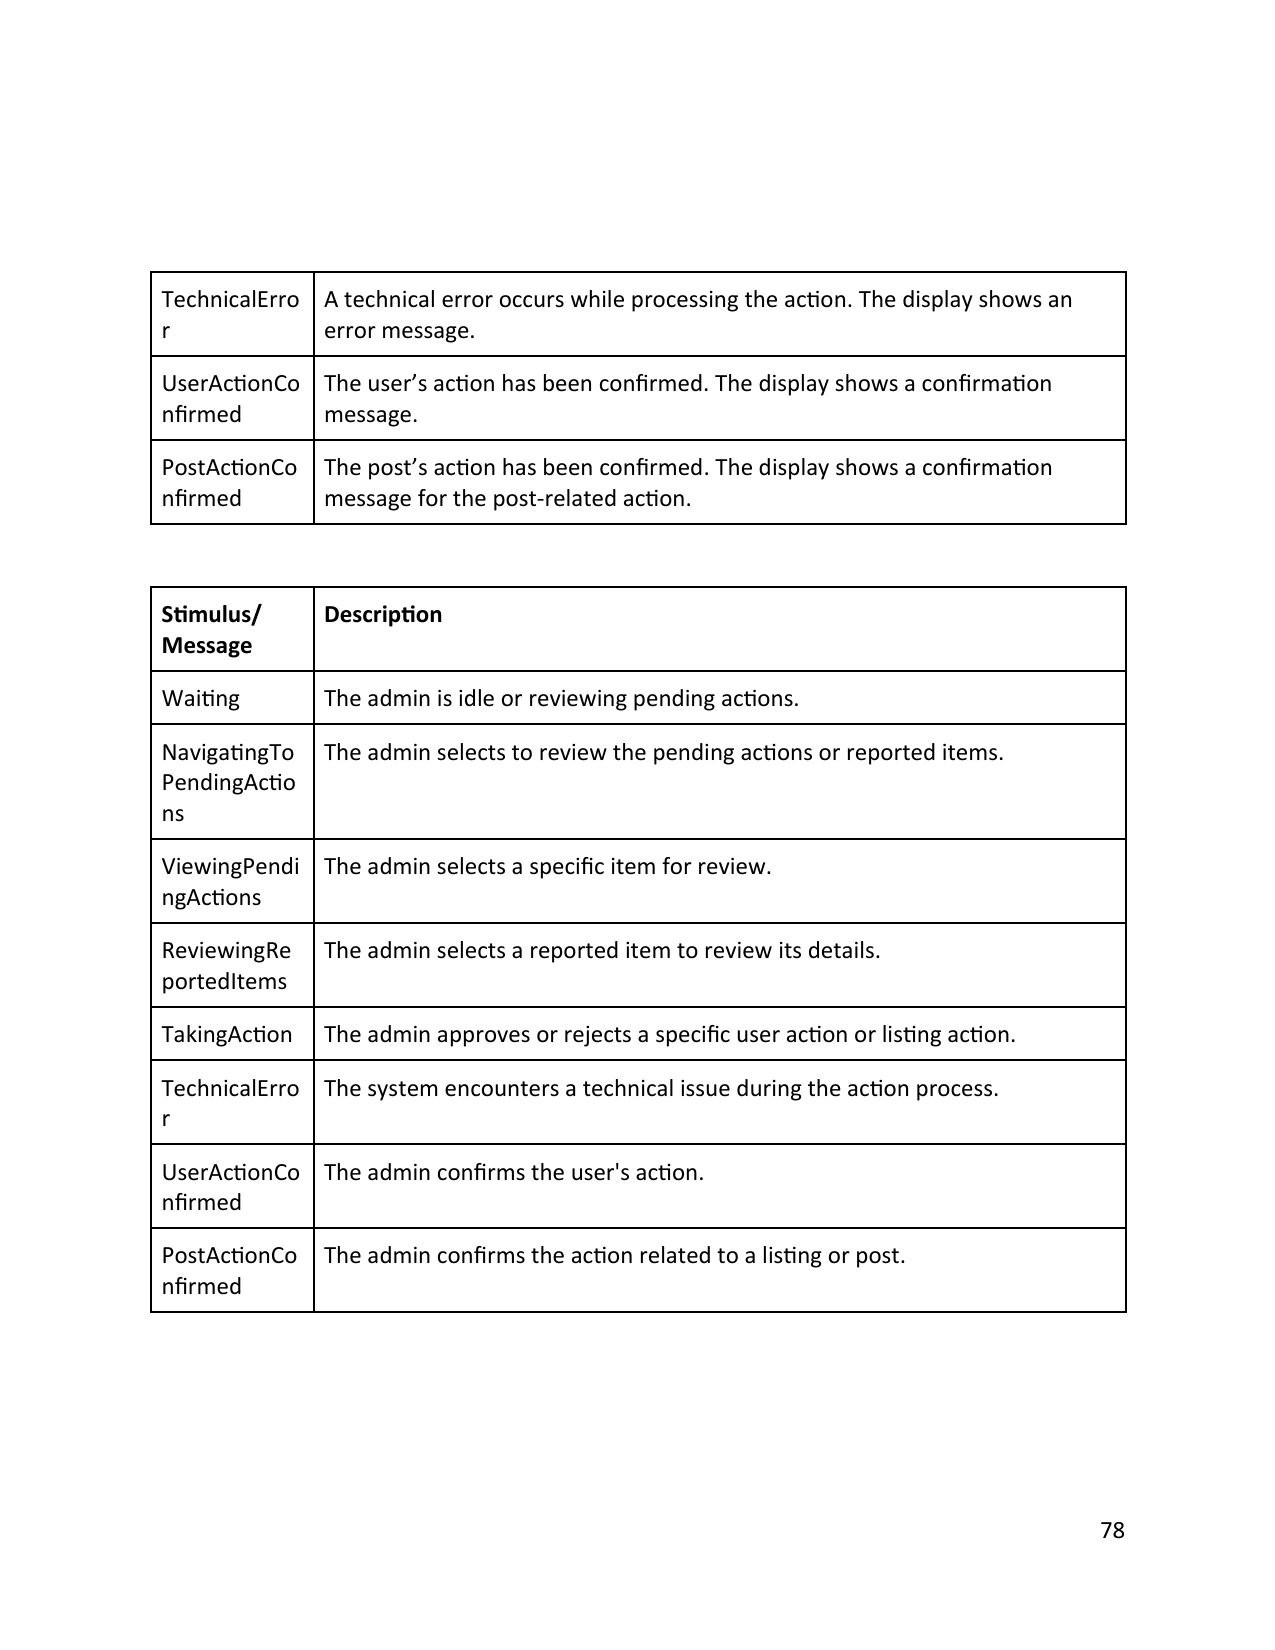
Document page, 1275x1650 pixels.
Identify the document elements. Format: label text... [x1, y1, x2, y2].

table_cell PostActionConfirmed [152, 1229, 313, 1311]
table_cell The admin selects to review the pending actions or reported items. [315, 725, 1125, 838]
table_cell A technical error occurs while processing the action. The display shows an error message. [315, 273, 1125, 355]
table_cell ReviewingReportedItems [152, 924, 313, 1006]
table_cell The admin selects a specific item for review. [315, 840, 1125, 922]
table_cell The admin is idle or reviewing pending actions. [315, 672, 1125, 723]
table_cell UserActionConfirmed [152, 1145, 313, 1227]
table_cell TakingAction [152, 1008, 313, 1059]
table_cell Waiting [152, 672, 313, 723]
table_cell The system encounters a technical issue during the action process. [315, 1061, 1125, 1143]
table_cell The admin selects a reported item to review its details. [315, 924, 1125, 1006]
table_cell The post’s action has been confirmed. The display shows a confirmation message for the post-related action. [315, 441, 1125, 523]
table_cell The admin confirms the user's action. [315, 1145, 1125, 1227]
table_cell ViewingPendingActions [152, 840, 313, 922]
table_cell The admin approves or rejects a specific user action or listing action. [315, 1008, 1125, 1059]
table_cell The user’s action has been confirmed. The display shows a confirmation message. [315, 357, 1125, 439]
table_cell UserActionConfirmed [152, 357, 313, 439]
table_cell NavigatingToPendingActions [152, 725, 313, 838]
table_cell PostActionConfirmed [152, 441, 313, 523]
table_header Description [315, 588, 1125, 670]
table_cell TechnicalError [152, 1061, 313, 1143]
table_header Stimulus/Message [152, 588, 313, 670]
table_cell TechnicalError [152, 273, 313, 355]
table_cell The admin confirms the action related to a listing or post. [315, 1229, 1125, 1311]
